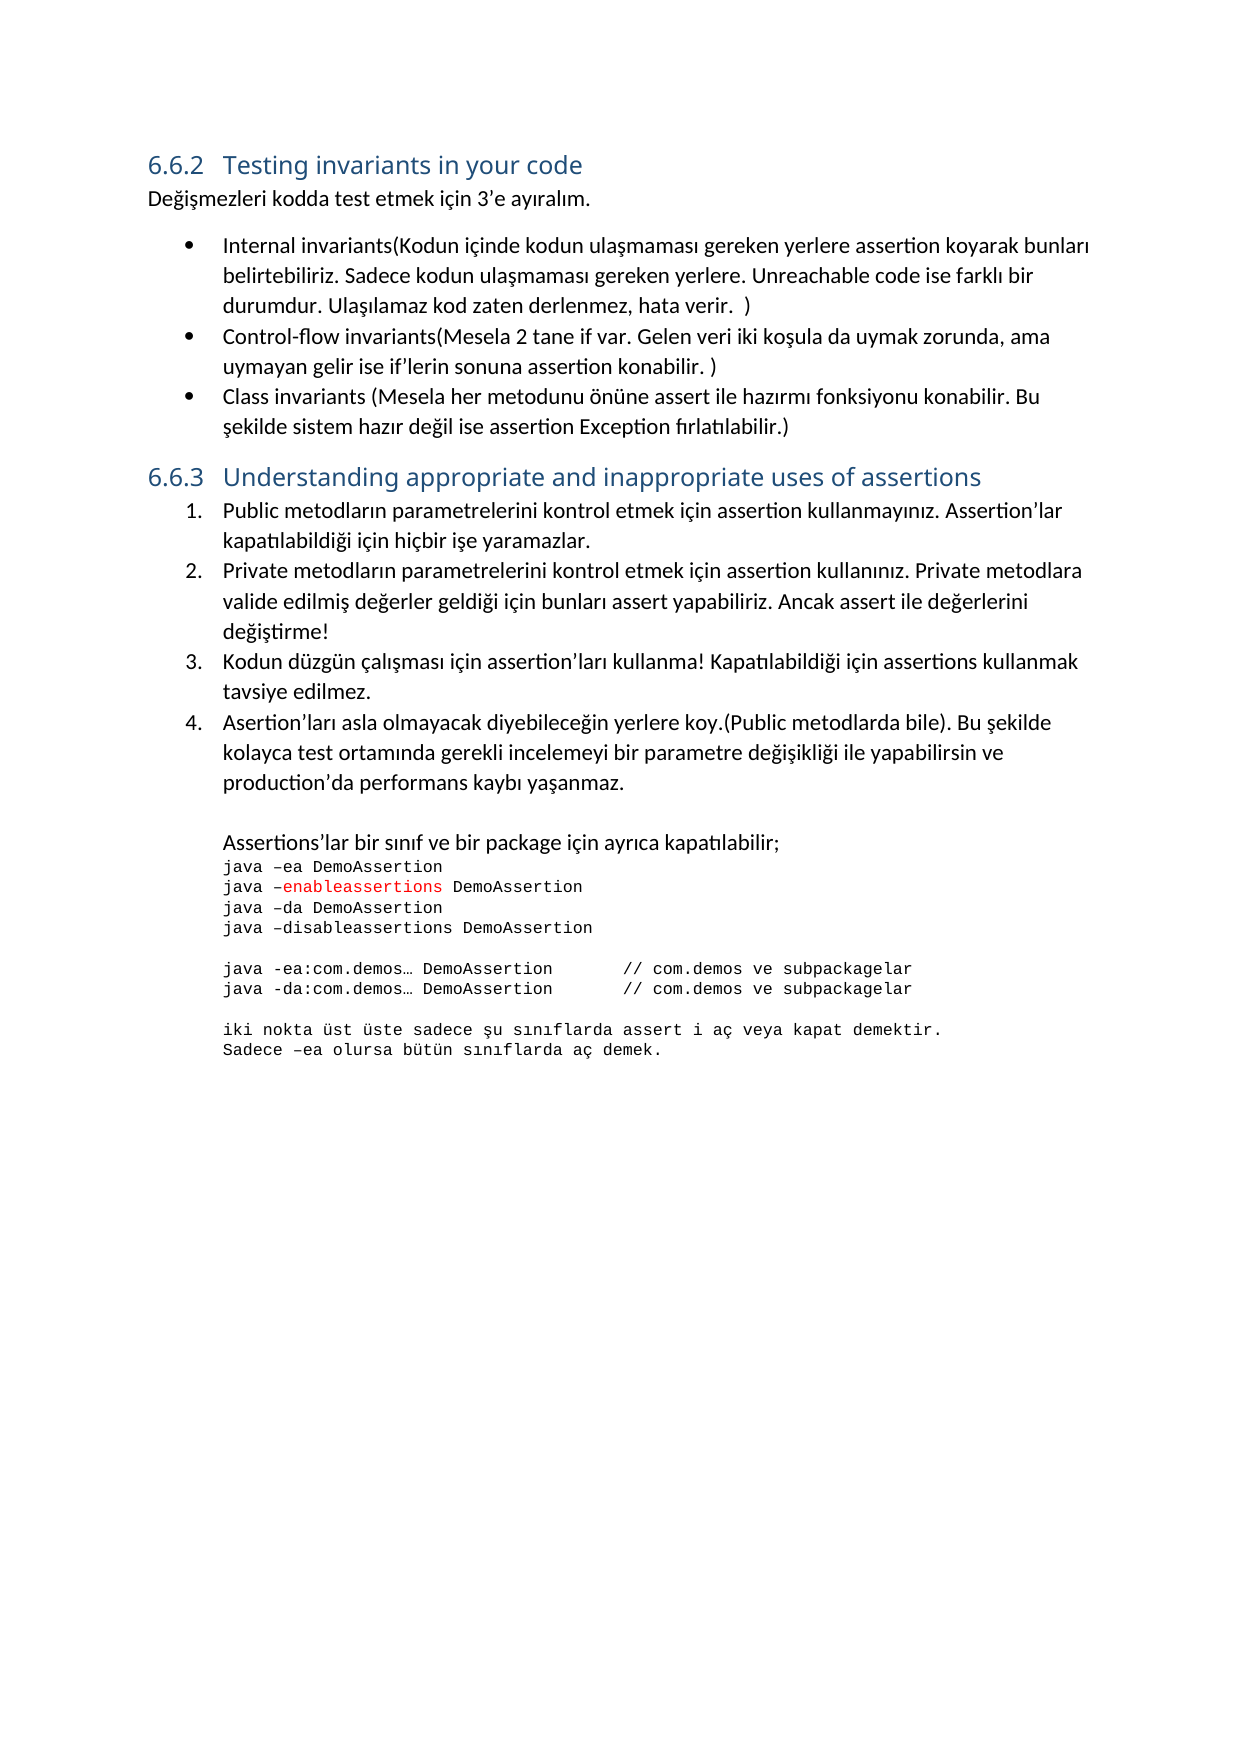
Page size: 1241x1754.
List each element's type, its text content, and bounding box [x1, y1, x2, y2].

list iki nokta üst üste sadece şu sınıflarda assert i aç veya kapat demektir. [223, 1021, 1093, 1040]
list java -ea:com.demos… DemoAssertion // com.demos ve subpackagelar [223, 960, 1093, 979]
list Internal invariants(Kodun içinde kodun ulaşmaması gereken yerlere assertion koyarak bunları belirtebiliriz. Sadece kodun ulaşmaması gereken yerlere. Unreachable code ise farklı bir durumdur. Ulaşılamaz kod zaten derlenmez, hata verir. ) [185, 231, 1093, 320]
subtitle Testing invariants in your code [148, 148, 1093, 182]
list Kodun düzgün çalışması için assertion’ları kullanma! Kapatılabildiği için assertions kullanmak tavsiye edilmez. [185, 647, 1093, 705]
list Class invariants (Mesela her metodunu önüne assert ile hazırmı fonksiyonu konabilir. Bu şekilde sistem hazır değil ise assertion Exception fırlatılabilir.) [185, 382, 1093, 441]
list Private metodların parametrelerini kontrol etmek için assertion kullanınız. Private metodlara valide edilmiş değerler geldiği için bunları assert yapabiliriz. Ancak assert ile değerlerini değiştirme! [185, 557, 1093, 645]
list Control-flow invariants(Mesela 2 tane if var. Gelen veri iki koşula da uymak zorunda, ama uymayan gelir ise if’lerin sonuna assertion konabilir. ) [185, 322, 1093, 380]
list Public metodların parametrelerini kontrol etmek için assertion kullanmayınız. Assertion’lar kapatılabildiği için hiçbir işe yaramazlar. [185, 496, 1093, 554]
list java -da:com.demos… DemoAssertion // com.demos ve subpackagelar [223, 981, 1093, 999]
list java –ea DemoAssertion java –enableassertions DemoAssertion [223, 859, 1093, 898]
list Asertion’ları asla olmayacak diyebileceğin yerlere koy.(Public metodlarda bile). Bu şekilde kolayca test ortamında gerekli incelemeyi bir parametre değişikliği ile yapabilirsin ve production’da performans kaybı yaşanmaz. [185, 708, 1093, 796]
subtitle Understanding appropriate and inappropriate uses of assertions [148, 459, 1093, 493]
text Değişmezleri kodda test etmek için 3’e ayıralım. [148, 184, 1093, 212]
list Sadece –ea olursa bütün sınıflarda aç demek. [223, 1041, 1093, 1060]
list java –da DemoAssertion java –disableassertions DemoAssertion [223, 899, 1093, 938]
list Assertions’lar bir sınıf ve bir package için ayrıca kapatılabilir; [223, 828, 1093, 856]
